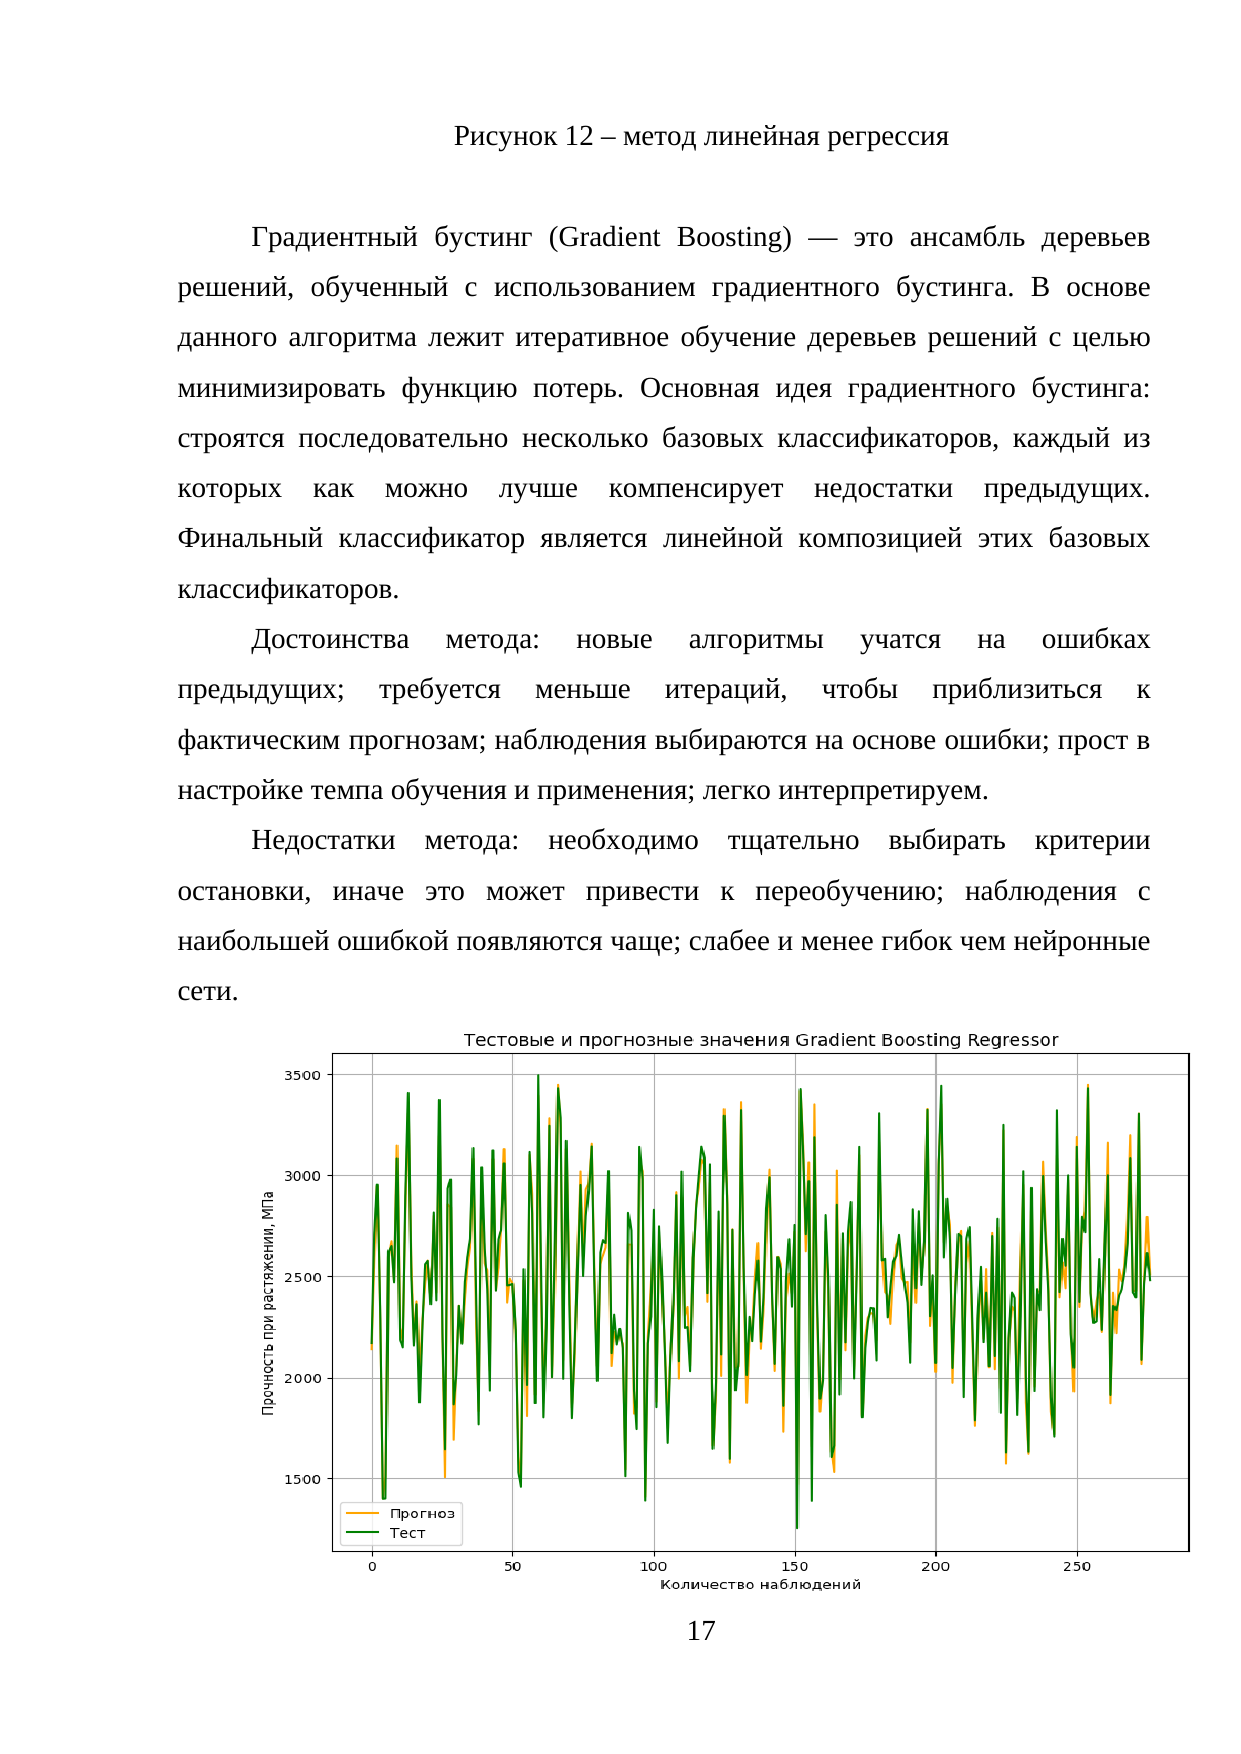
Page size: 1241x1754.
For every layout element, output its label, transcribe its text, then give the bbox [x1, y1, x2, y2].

text Рисунок 12 – метод линейная регрессия [177, 118, 1152, 152]
picture [251, 1023, 1200, 1600]
text Достоинства метода: новые алгоритмы учатся на ошибках предыдущих; требуется меньше итераций, чтобы приблизиться к фактическим прогнозам; наблюдения выбираются на основе ошибки; прост в настройке темпа обучения и применения; легко интерпретируем. [177, 621, 1152, 806]
text Градиентный бустинг (Gradient Boosting) — это ансамбль деревьев решений, обученный с использованием градиентного бустинга. В основе данного алгоритма лежит итеративное обучение деревьев решений с целью минимизировать функцию потерь. Основная идея градиентного бустинга: строятся последовательно несколько базовых классификаторов, каждый из которых как можно лучше компенсирует недостатки предыдущих. Финальный классификатор является линейной композицией этих базовых классификаторов. [177, 219, 1152, 604]
text Недостатки метода: необходимо тщательно выбирать критерии остановки, иначе это может привести к переобучению; наблюдения с наибольшей ошибкой появляются чаще; слабее и менее гибок чем нейронные сети. [177, 822, 1152, 1007]
